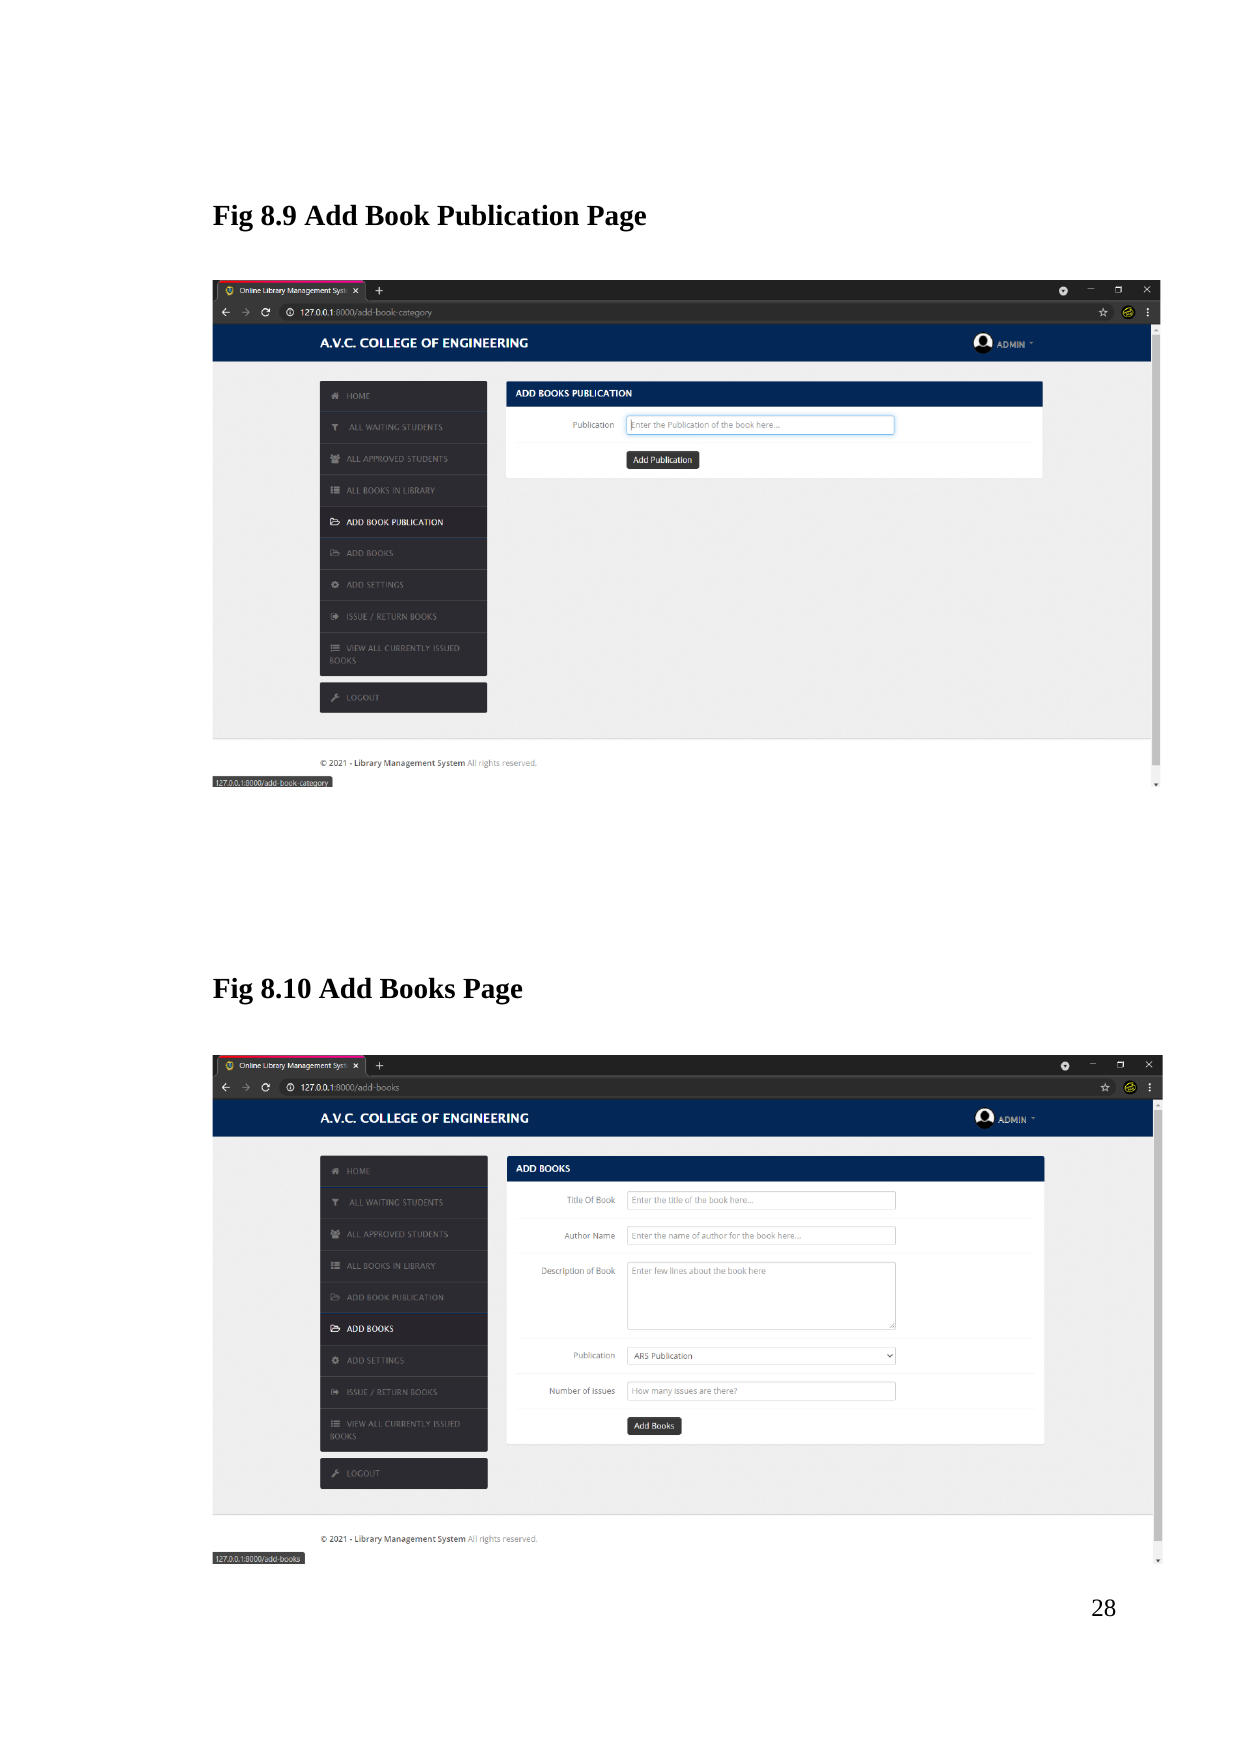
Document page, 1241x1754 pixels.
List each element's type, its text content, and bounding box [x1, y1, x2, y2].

text Fig 8.9 Add Book Publication Page [213, 198, 1116, 232]
picture [212, 1055, 1163, 1564]
picture [212, 280, 1161, 787]
text Fig 8.10 Add Books Page [213, 971, 1116, 1004]
